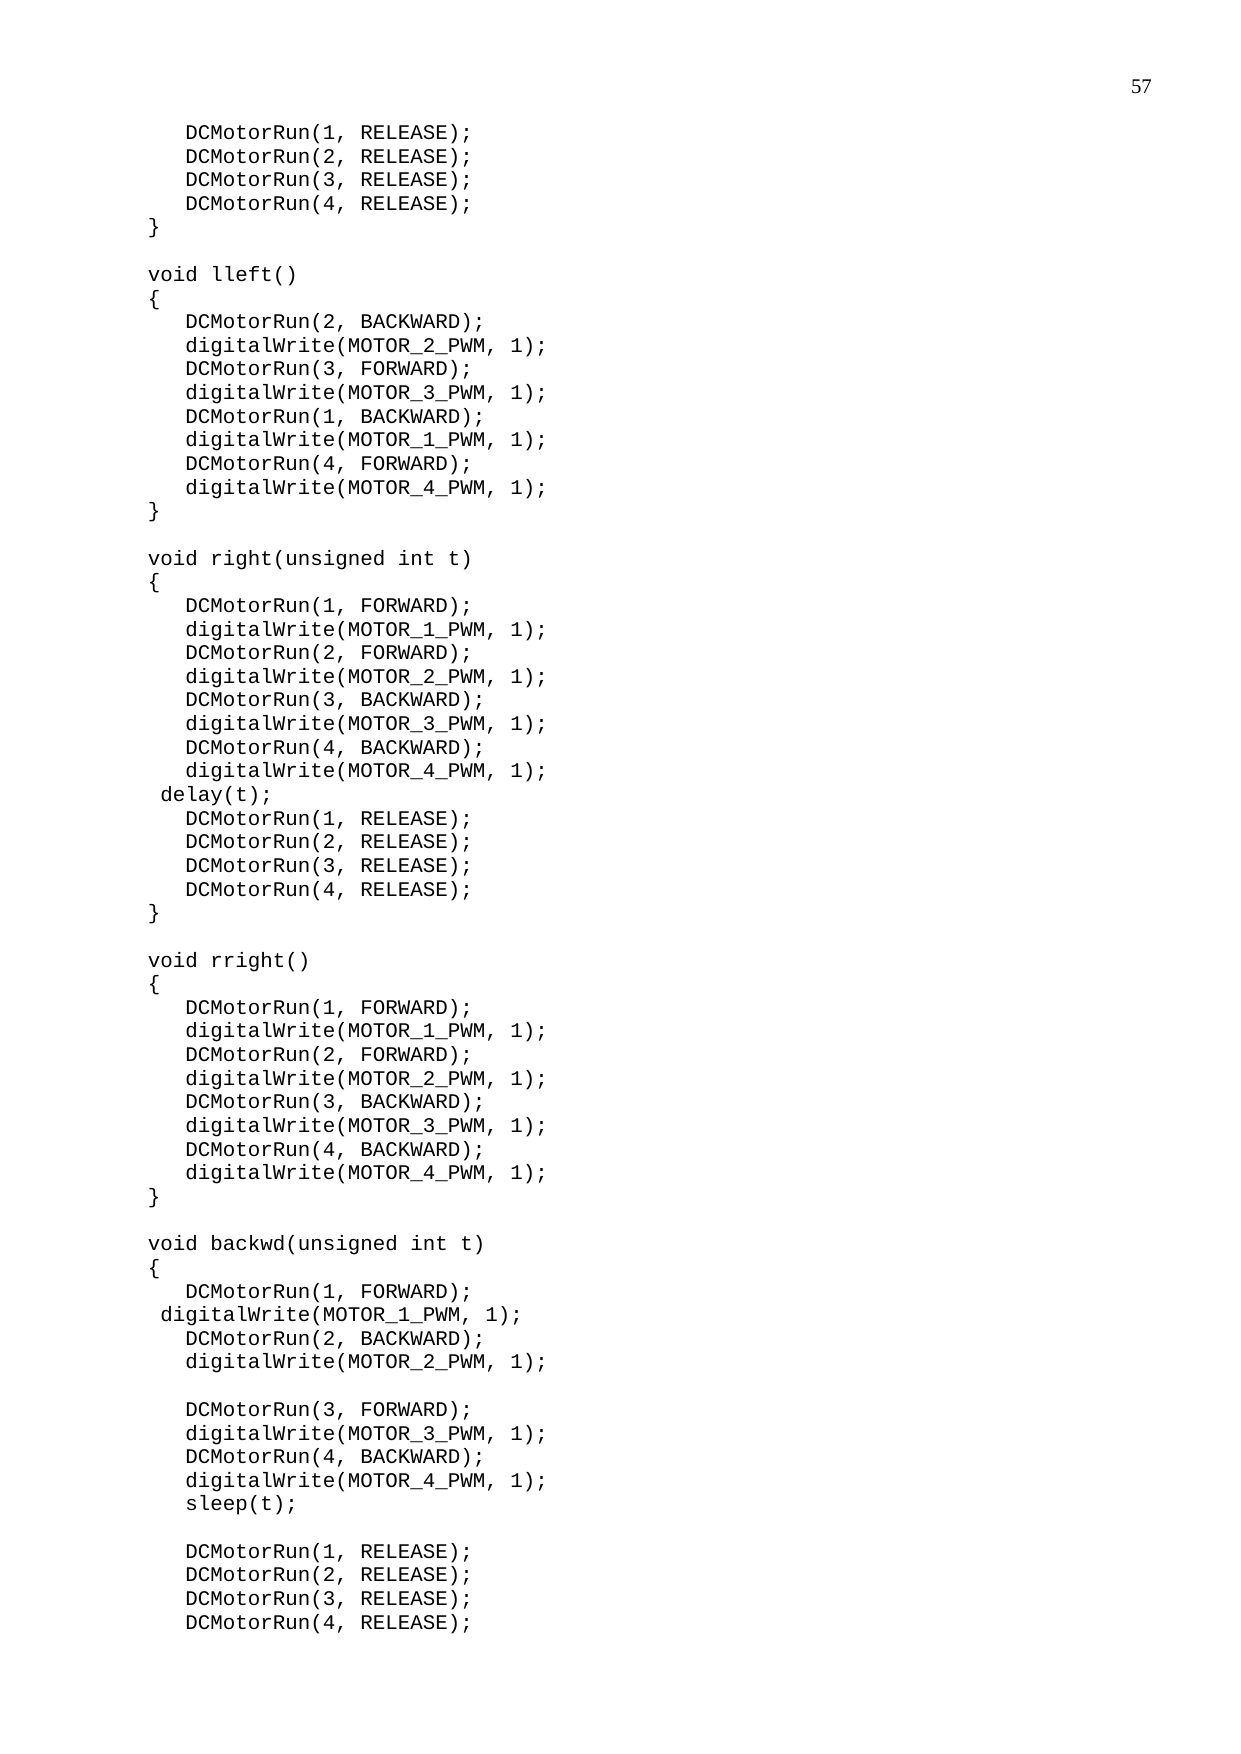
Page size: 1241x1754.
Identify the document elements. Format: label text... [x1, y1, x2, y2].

text sleep(t); [148, 1493, 1152, 1517]
text digitalWrite(MOTOR_2_PWM, 1); [148, 1068, 1152, 1091]
text DCMotorRun(2, FORWARD); [148, 1044, 1152, 1068]
text DCMotorRun(4, RELEASE); [148, 193, 1152, 217]
text void right(unsigned int t) [148, 548, 1152, 571]
text DCMotorRun(1, RELEASE); [148, 1541, 1152, 1564]
text DCMotorRun(1, FORWARD); [148, 595, 1152, 618]
text } [148, 500, 1152, 524]
text digitalWrite(MOTOR_4_PWM, 1); [148, 760, 1152, 784]
text DCMotorRun(1, RELEASE); [148, 808, 1152, 831]
text DCMotorRun(2, RELEASE); [148, 146, 1152, 169]
text DCMotorRun(3, FORWARD); [148, 1399, 1152, 1422]
text DCMotorRun(4, BACKWARD); [148, 1446, 1152, 1470]
text DCMotorRun(3, FORWARD); [148, 358, 1152, 382]
text DCMotorRun(1, FORWARD); [148, 1281, 1152, 1304]
text digitalWrite(MOTOR_3_PWM, 1); [148, 1422, 1152, 1446]
text digitalWrite(MOTOR_3_PWM, 1); [148, 1115, 1152, 1139]
text } [148, 902, 1152, 926]
text delay(t); [148, 784, 1152, 808]
text DCMotorRun(4, BACKWARD); [148, 737, 1152, 760]
text void lleft() [148, 264, 1152, 287]
text DCMotorRun(3, BACKWARD); [148, 689, 1152, 713]
text DCMotorRun(4, FORWARD); [148, 453, 1152, 477]
text { [148, 287, 1152, 311]
text { [148, 973, 1152, 997]
text digitalWrite(MOTOR_4_PWM, 1); [148, 1162, 1152, 1186]
text digitalWrite(MOTOR_4_PWM, 1); [148, 477, 1152, 500]
text DCMotorRun(2, BACKWARD); [148, 1328, 1152, 1352]
text DCMotorRun(2, BACKWARD); [148, 311, 1152, 335]
text digitalWrite(MOTOR_3_PWM, 1); [148, 713, 1152, 737]
text digitalWrite(MOTOR_1_PWM, 1); [148, 1304, 1152, 1328]
text { [148, 571, 1152, 595]
text { [148, 1257, 1152, 1281]
text digitalWrite(MOTOR_3_PWM, 1); [148, 382, 1152, 406]
text void rright() [148, 949, 1152, 973]
text } [148, 217, 1152, 240]
text DCMotorRun(1, BACKWARD); [148, 406, 1152, 429]
text digitalWrite(MOTOR_1_PWM, 1); [148, 1021, 1152, 1044]
text DCMotorRun(3, RELEASE); [148, 169, 1152, 193]
text DCMotorRun(4, RELEASE); [148, 1612, 1152, 1635]
text } [148, 1186, 1152, 1210]
text DCMotorRun(4, BACKWARD); [148, 1139, 1152, 1162]
text DCMotorRun(2, RELEASE); [148, 1564, 1152, 1588]
text DCMotorRun(1, FORWARD); [148, 997, 1152, 1021]
text digitalWrite(MOTOR_4_PWM, 1); [148, 1470, 1152, 1493]
text digitalWrite(MOTOR_1_PWM, 1); [148, 429, 1152, 453]
text DCMotorRun(3, RELEASE); [148, 1588, 1152, 1612]
text digitalWrite(MOTOR_2_PWM, 1); [148, 666, 1152, 689]
text DCMotorRun(2, RELEASE); [148, 831, 1152, 855]
text digitalWrite(MOTOR_1_PWM, 1); [148, 618, 1152, 642]
text digitalWrite(MOTOR_2_PWM, 1); [148, 1352, 1152, 1375]
text void backwd(unsigned int t) [148, 1233, 1152, 1257]
text DCMotorRun(2, FORWARD); [148, 642, 1152, 666]
text DCMotorRun(3, BACKWARD); [148, 1091, 1152, 1115]
text DCMotorRun(1, RELEASE); [148, 122, 1152, 146]
text DCMotorRun(3, RELEASE); [148, 855, 1152, 879]
text DCMotorRun(4, RELEASE); [148, 879, 1152, 902]
text digitalWrite(MOTOR_2_PWM, 1); [148, 335, 1152, 358]
